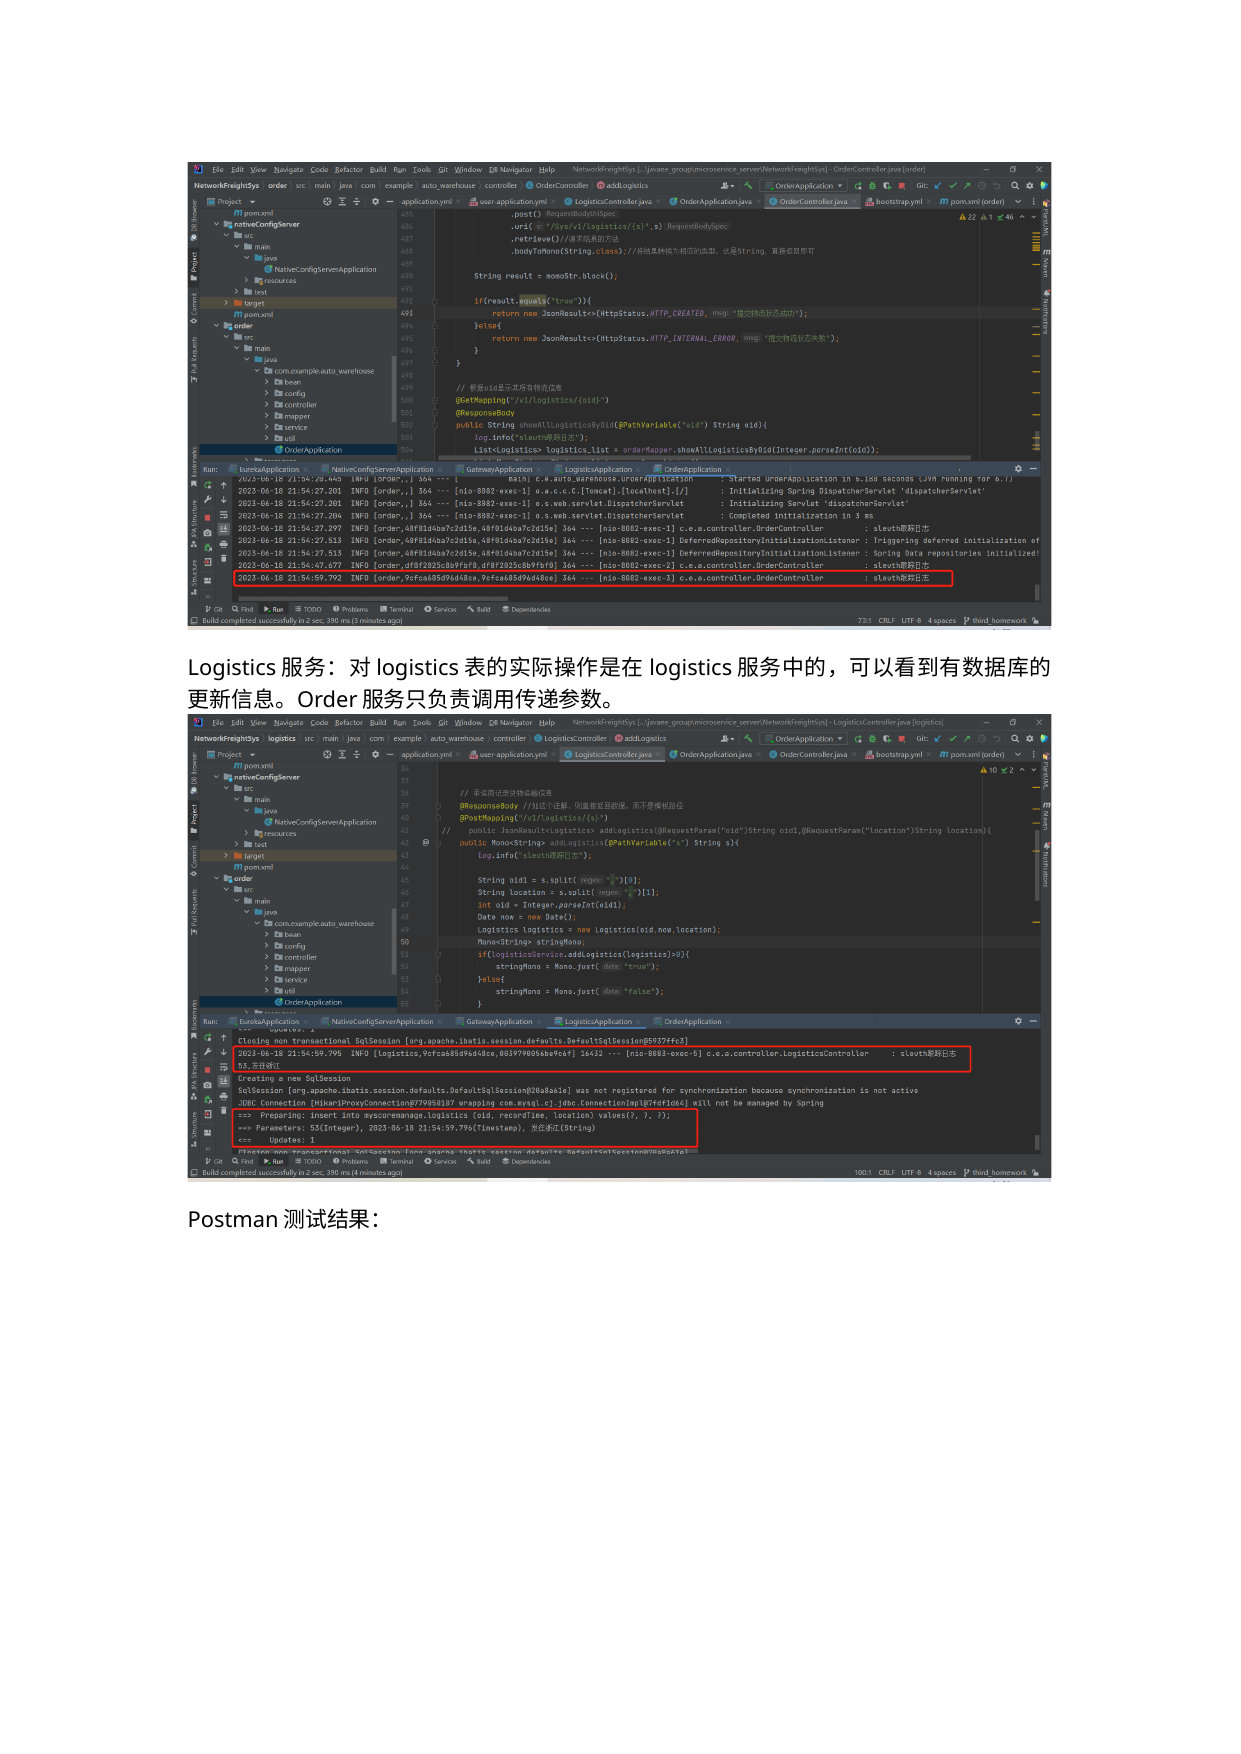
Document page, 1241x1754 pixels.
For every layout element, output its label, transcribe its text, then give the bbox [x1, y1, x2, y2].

picture [187, 714, 1052, 1182]
picture [187, 162, 1052, 630]
list Logistics服务：对logistics表的实际操作是在logistics服务中的，可以看到有数据库的更新信息。Order服务只负责调用传递参数。 [187, 649, 1053, 714]
list Postman测试结果： [187, 1202, 1053, 1234]
